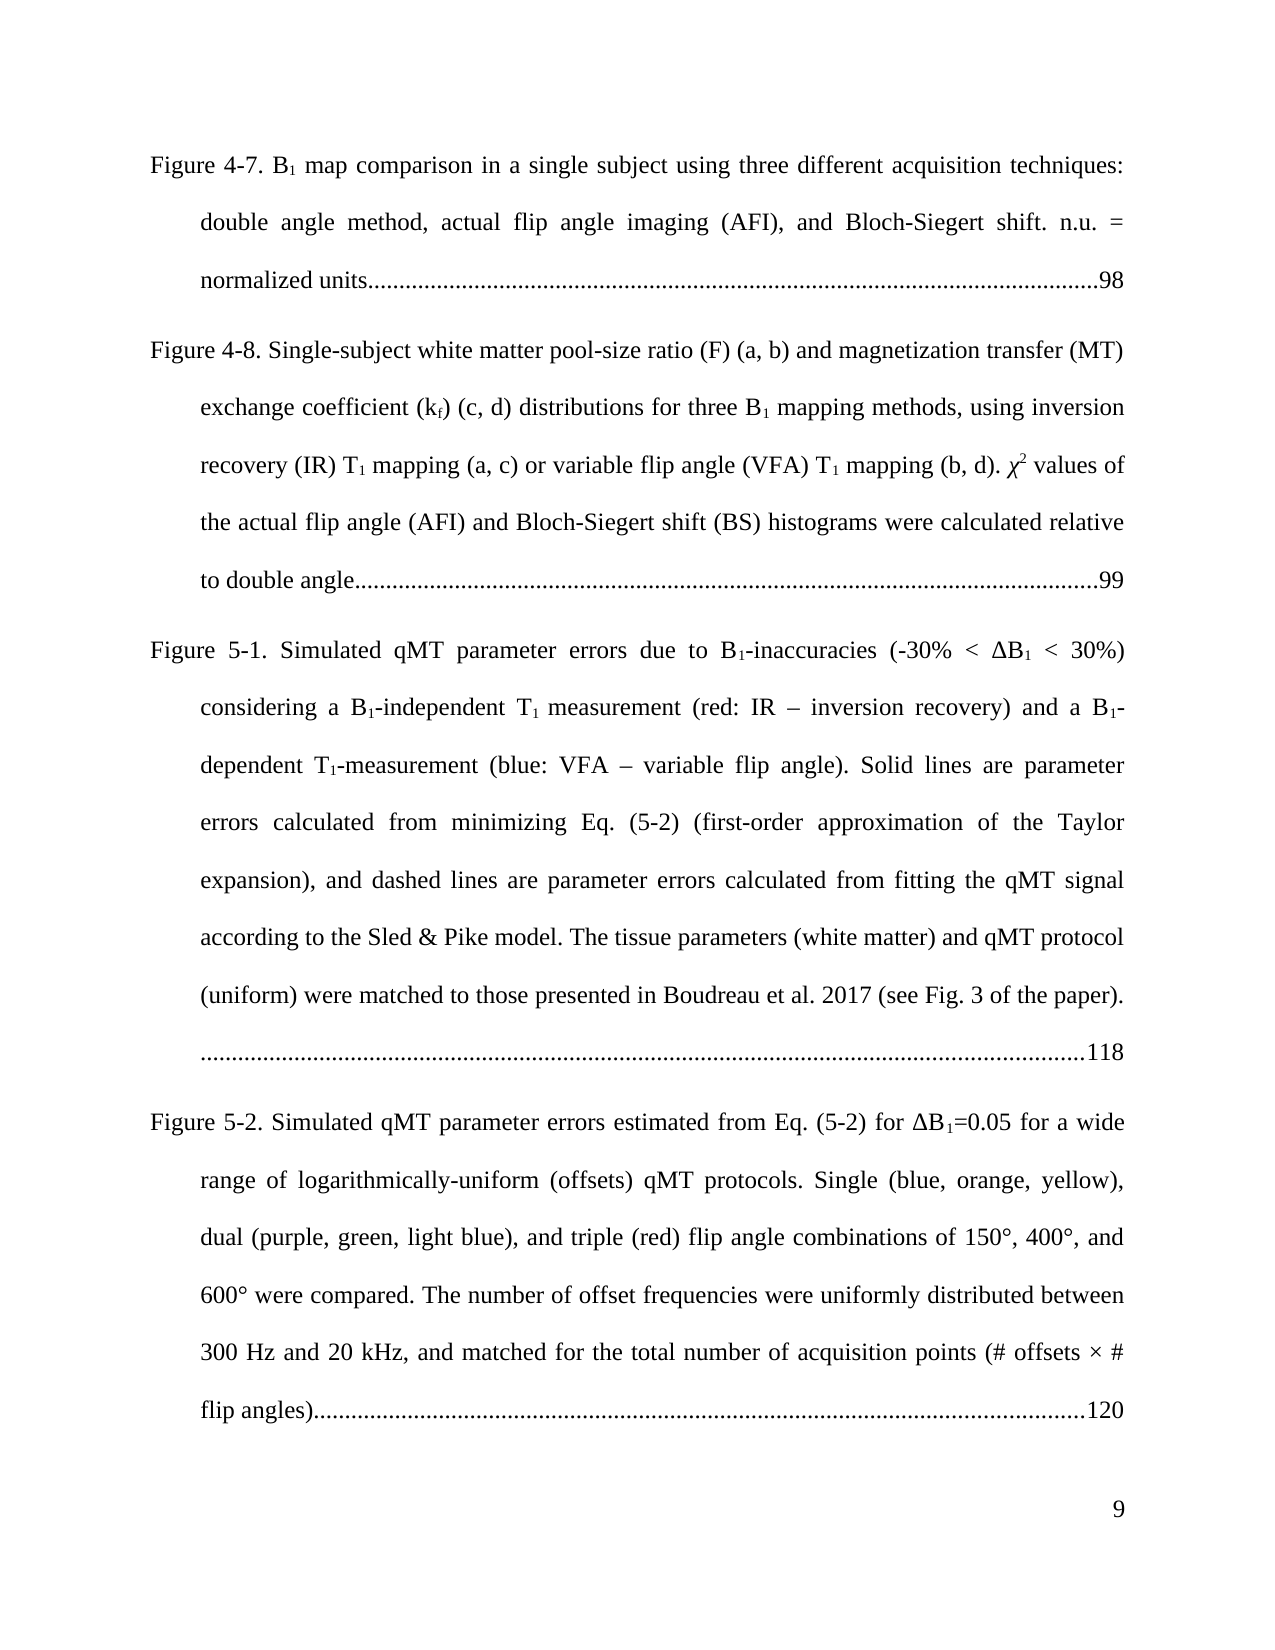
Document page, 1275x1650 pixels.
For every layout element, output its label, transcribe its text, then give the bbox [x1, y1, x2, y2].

text Figure 5-2. Simulated qMT parameter errors estimated from Eq. (5-2) for ΔB1=0.05 for a wide range of logarithmically-uniform (offsets) qMT protocols. Single (blue, orange, yellow), dual (purple, green, light blue), and triple (red) flip angle combinations of 150°, 400°, and 600° were compared. The number of offset frequencies were uniformly distributed between 300 Hz and 20 kHz, and matched for the total number of acquisition points (# offsets × # flip angles). 120 [150, 1107, 1125, 1424]
text Figure 4-7. B1 map comparison in a single subject using three different acquisition techniques: double angle method, actual flip angle imaging (AFI), and Bloch-Siegert shift. n.u. = normalized units. 98 [150, 150, 1125, 294]
text Figure 5-1. Simulated qMT parameter errors due to B1-inaccuracies (-30% < ΔB1 < 30%) considering a B1-independent T1 measurement (red: IR – inversion recovery) and a B1-dependent T1-measurement (blue: VFA – variable flip angle). Solid lines are parameter errors calculated from minimizing Eq. (5-2) (first-order approximation of the Taylor expansion), and dashed lines are parameter errors calculated from fitting the qMT signal according to the Sled & Pike model. The tissue parameters (white matter) and qMT protocol (uniform) were matched to those presented in Boudreau et al. 2017 (see Fig. 3 of the paper). 118 [150, 635, 1125, 1066]
text Figure 4-8. Single-subject white matter pool-size ratio (F) (a, b) and magnetization transfer (MT) exchange coefficient (kf) (c, d) distributions for three B1 mapping methods, using inversion recovery (IR) T1 mapping (a, c) or variable flip angle (VFA) T1 mapping (b, d). χ2 values of the actual flip angle (AFI) and Bloch-Siegert shift (BS) histograms were calculated relative to double angle. 99 [150, 335, 1125, 594]
